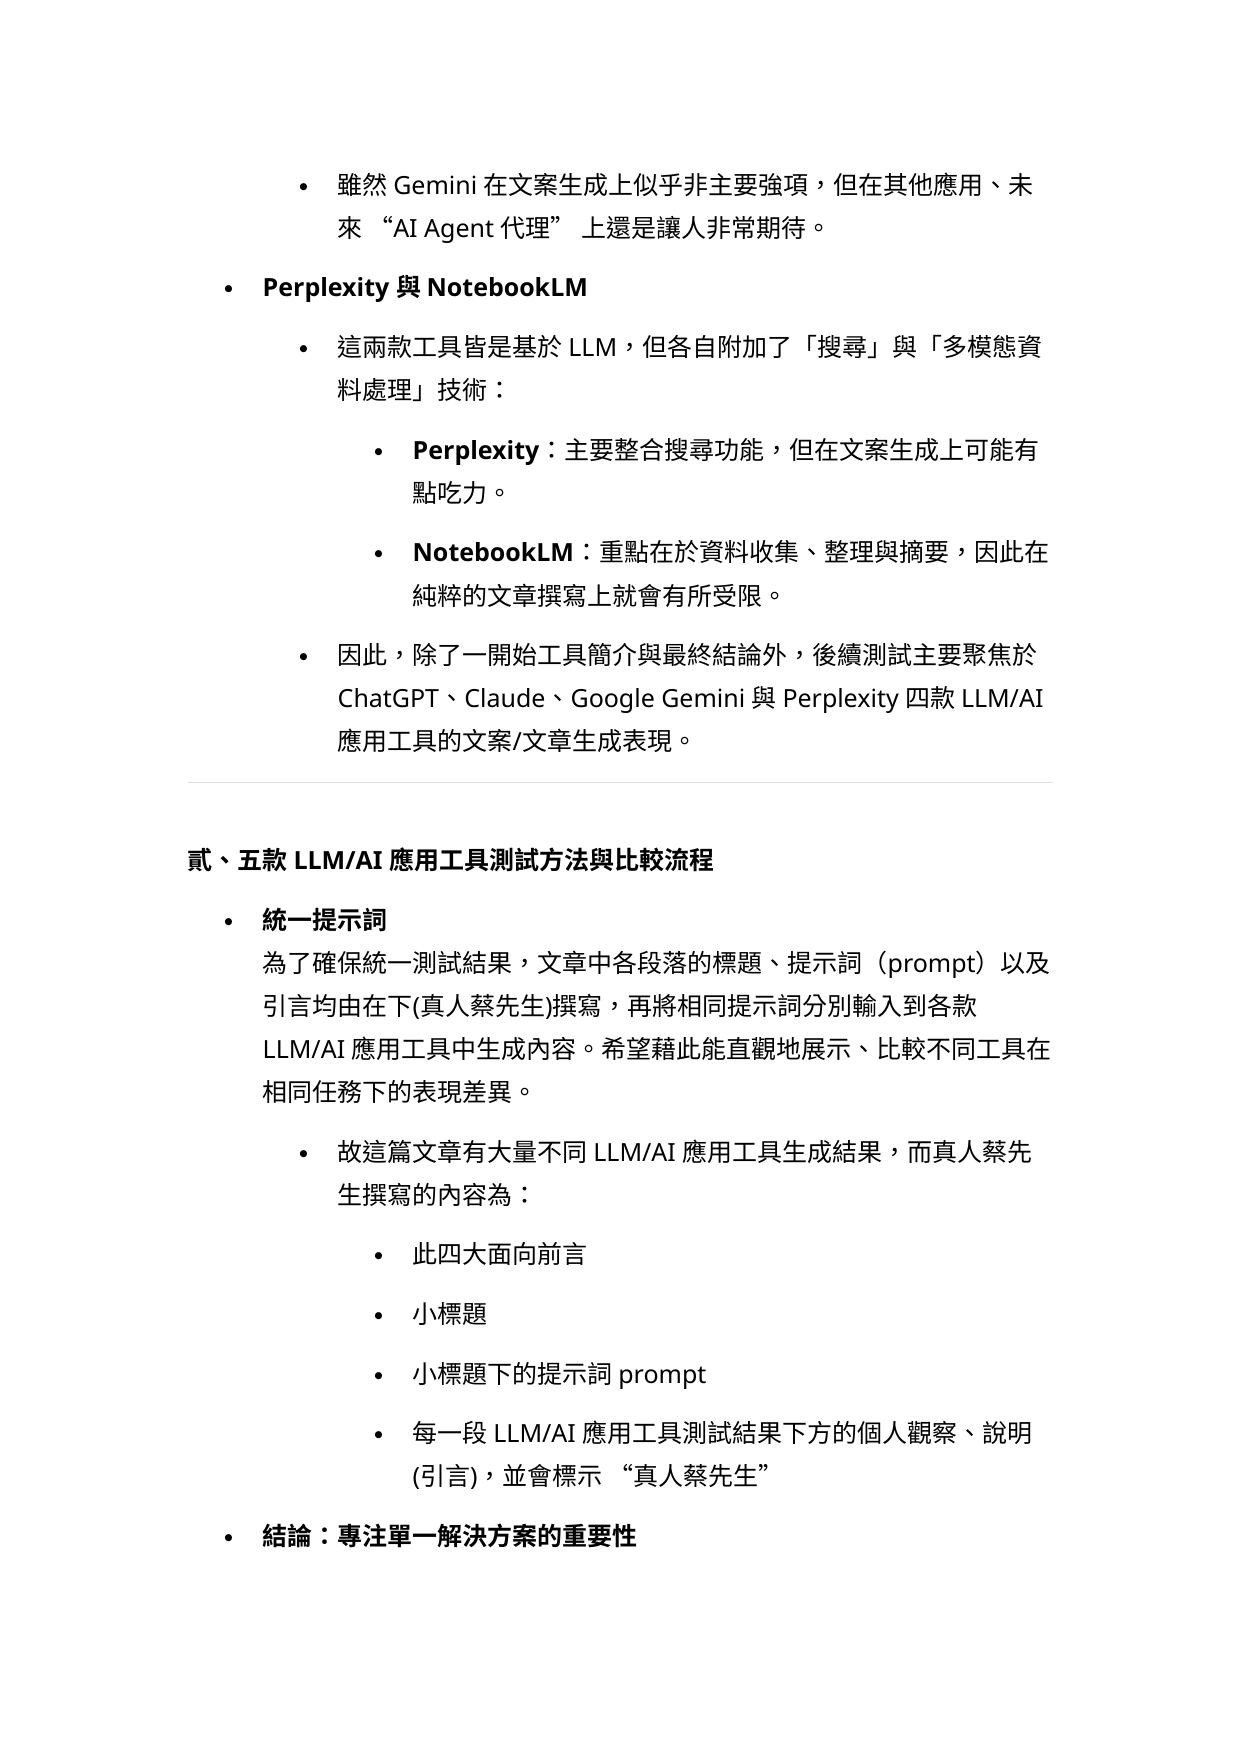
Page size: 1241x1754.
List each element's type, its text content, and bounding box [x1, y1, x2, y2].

list 故這篇文章有大量不同 LLM/AI 應用工具生成結果，而真人蔡先生撰寫的內容為： [300, 1132, 1053, 1212]
list NotebookLM：重點在於資料收集、整理與摘要，因此在純粹的文章撰寫上就會有所受限。 [375, 532, 1053, 613]
list 每一段 LLM/AI 應用工具測試結果下方的個人觀察、說明(引言)，並會標示 “真人蔡先生” [375, 1413, 1053, 1494]
list 這兩款工具皆是基於 LLM，但各自附加了「搜尋」與「多模態資料處理」技術： [300, 327, 1053, 407]
list 統一提示詞 為了確保統一測試結果，文章中各段落的標題、提示詞（prompt）以及引言均由在下(真人蔡先生)撰寫，再將相同提示詞分別輸入到各款 LLM/AI 應用工具中生成內容。希望藉此能直觀地展示、比較不同工具在相同任務下的表現差異。 [225, 899, 1053, 1109]
list 小標題 [375, 1294, 1053, 1331]
list Perplexity：主要整合搜尋功能，但在文案生成上可能有點吃力。 [375, 429, 1053, 510]
list 因此，除了一開始工具簡介與最終結論外，後續測試主要聚焦於 ChatGPT、Claude、Google Gemini 與 Perplexity 四款 LLM/AI 應用工具的文案/文章生成表現。 [300, 635, 1053, 759]
text 貳、五款 LLM/AI 應用工具測試方法與比較流程 [187, 840, 1053, 877]
list 此四大面向前言 [375, 1234, 1053, 1272]
list 小標題下的提示詞 prompt [375, 1353, 1053, 1391]
list Perplexity 與 NotebookLM [225, 267, 1053, 305]
list 雖然 Gemini 在文案生成上似乎非主要強項，但在其他應用、未來 “AI Agent 代理” 上還是讓人非常期待。 [300, 164, 1053, 245]
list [225, 1516, 1053, 1553]
